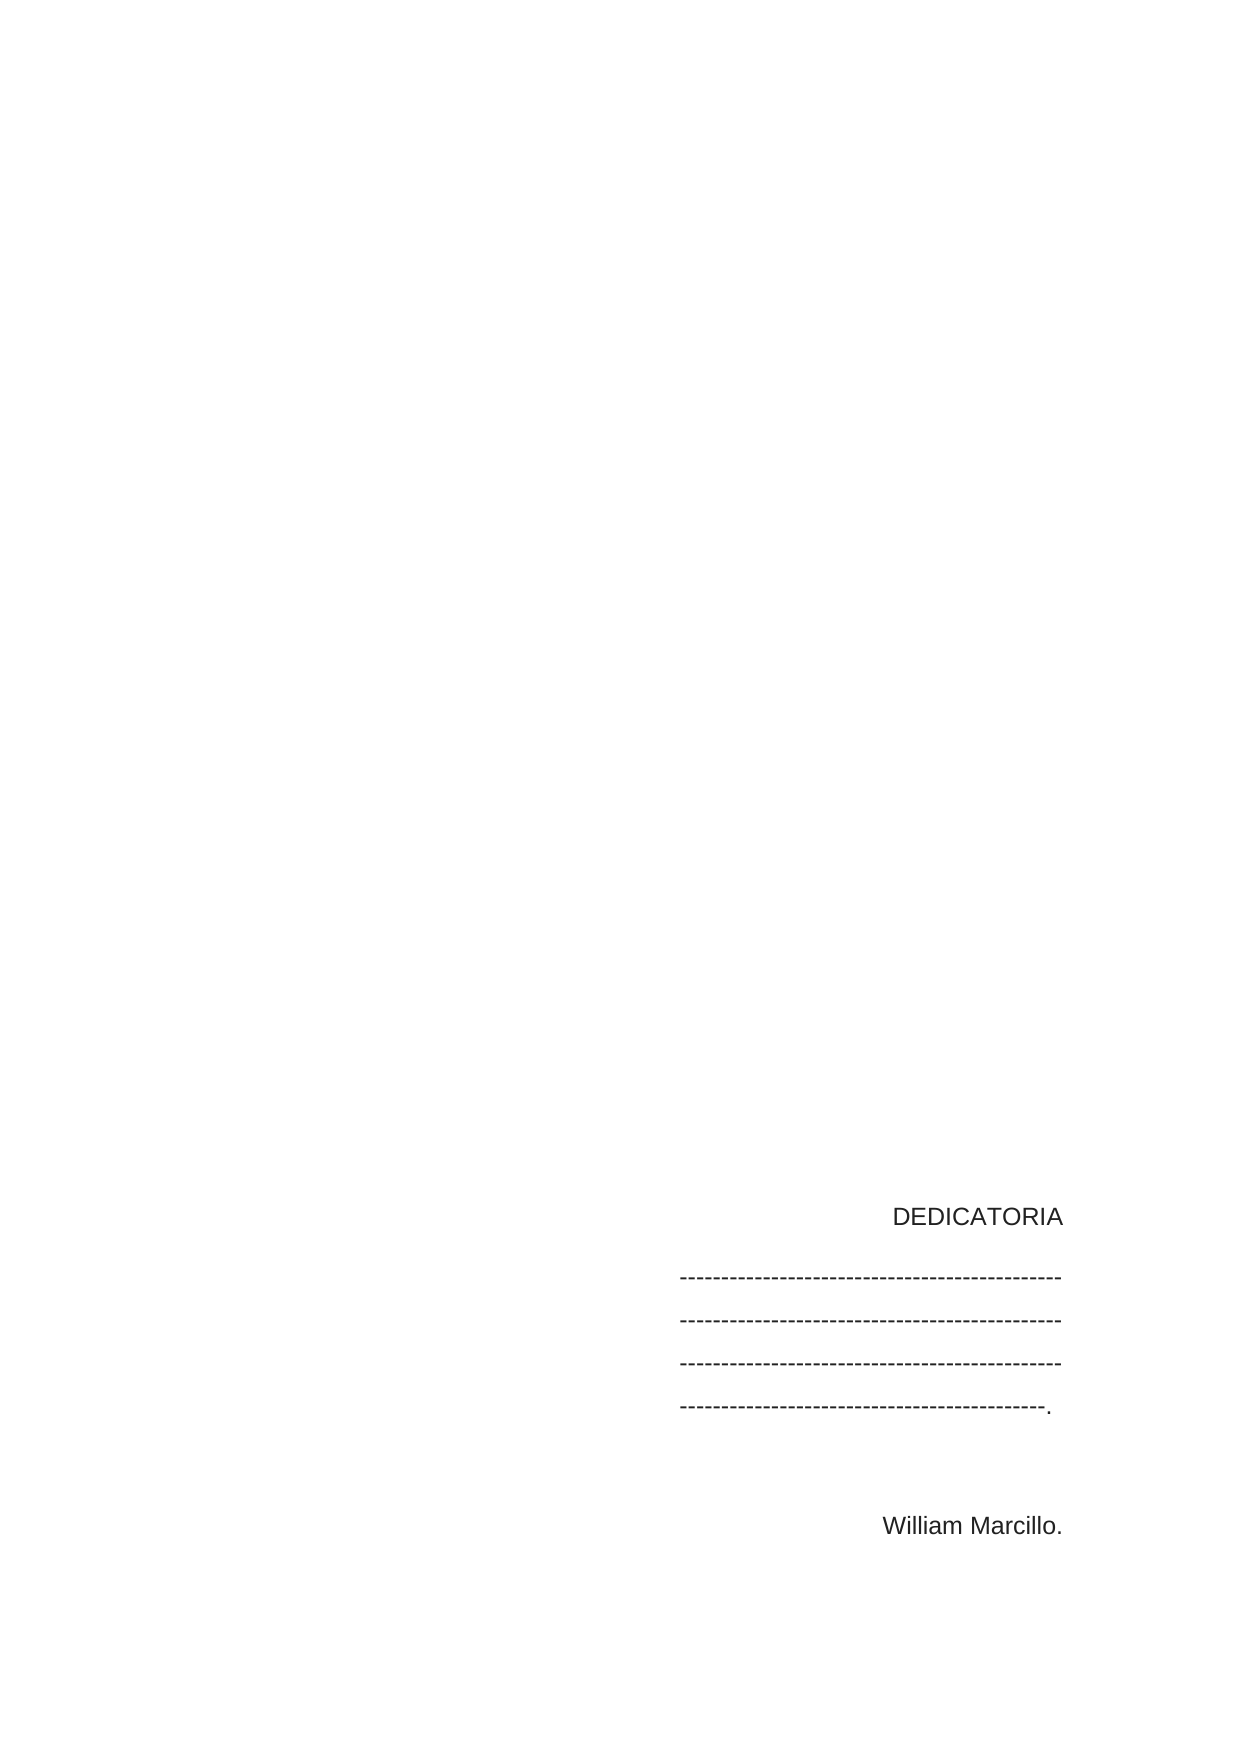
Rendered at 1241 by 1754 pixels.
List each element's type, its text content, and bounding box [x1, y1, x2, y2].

text DEDICATORIA [679, 1202, 1063, 1231]
text --------------------------------------------------------------------------------------------------------------------------------------------------------------------------------------. [679, 1262, 1063, 1420]
text William Marcillo. [679, 1511, 1063, 1539]
